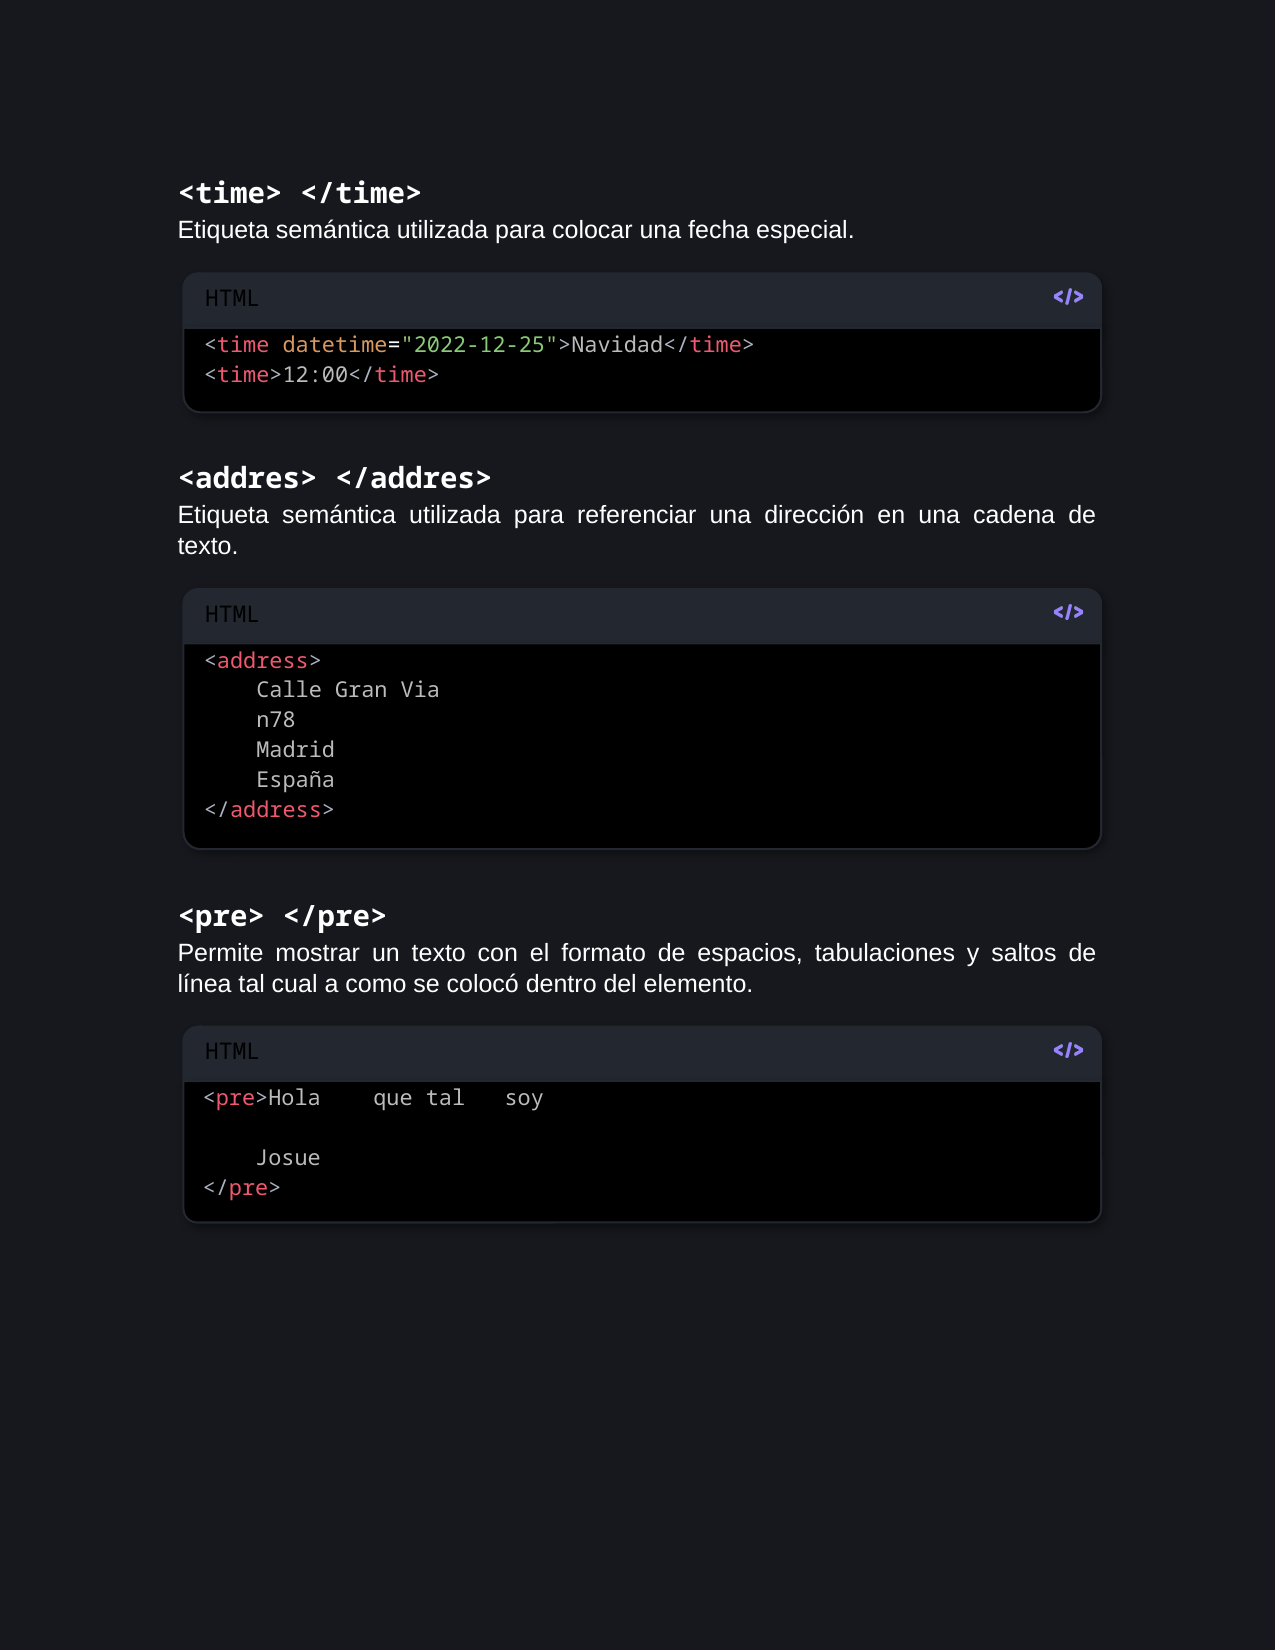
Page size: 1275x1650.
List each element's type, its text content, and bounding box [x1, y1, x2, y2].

text Etiqueta semántica utilizada para referenciar una dirección en una cadena de texto. [177, 500, 1098, 560]
picture [1053, 1035, 1084, 1065]
subtitle <addres> </addres> [177, 457, 1098, 497]
subtitle <pre> </pre> [177, 895, 1098, 934]
picture [1053, 281, 1084, 312]
text Etiqueta semántica utilizada para colocar una fecha especial. [177, 215, 1098, 244]
text Permite mostrar un texto con el formato de espacios, tabulaciones y saltos de línea tal cual a como se colocó dentro del elemento. [177, 938, 1098, 997]
picture [1053, 597, 1084, 627]
subtitle <time> </time> [177, 173, 1098, 212]
